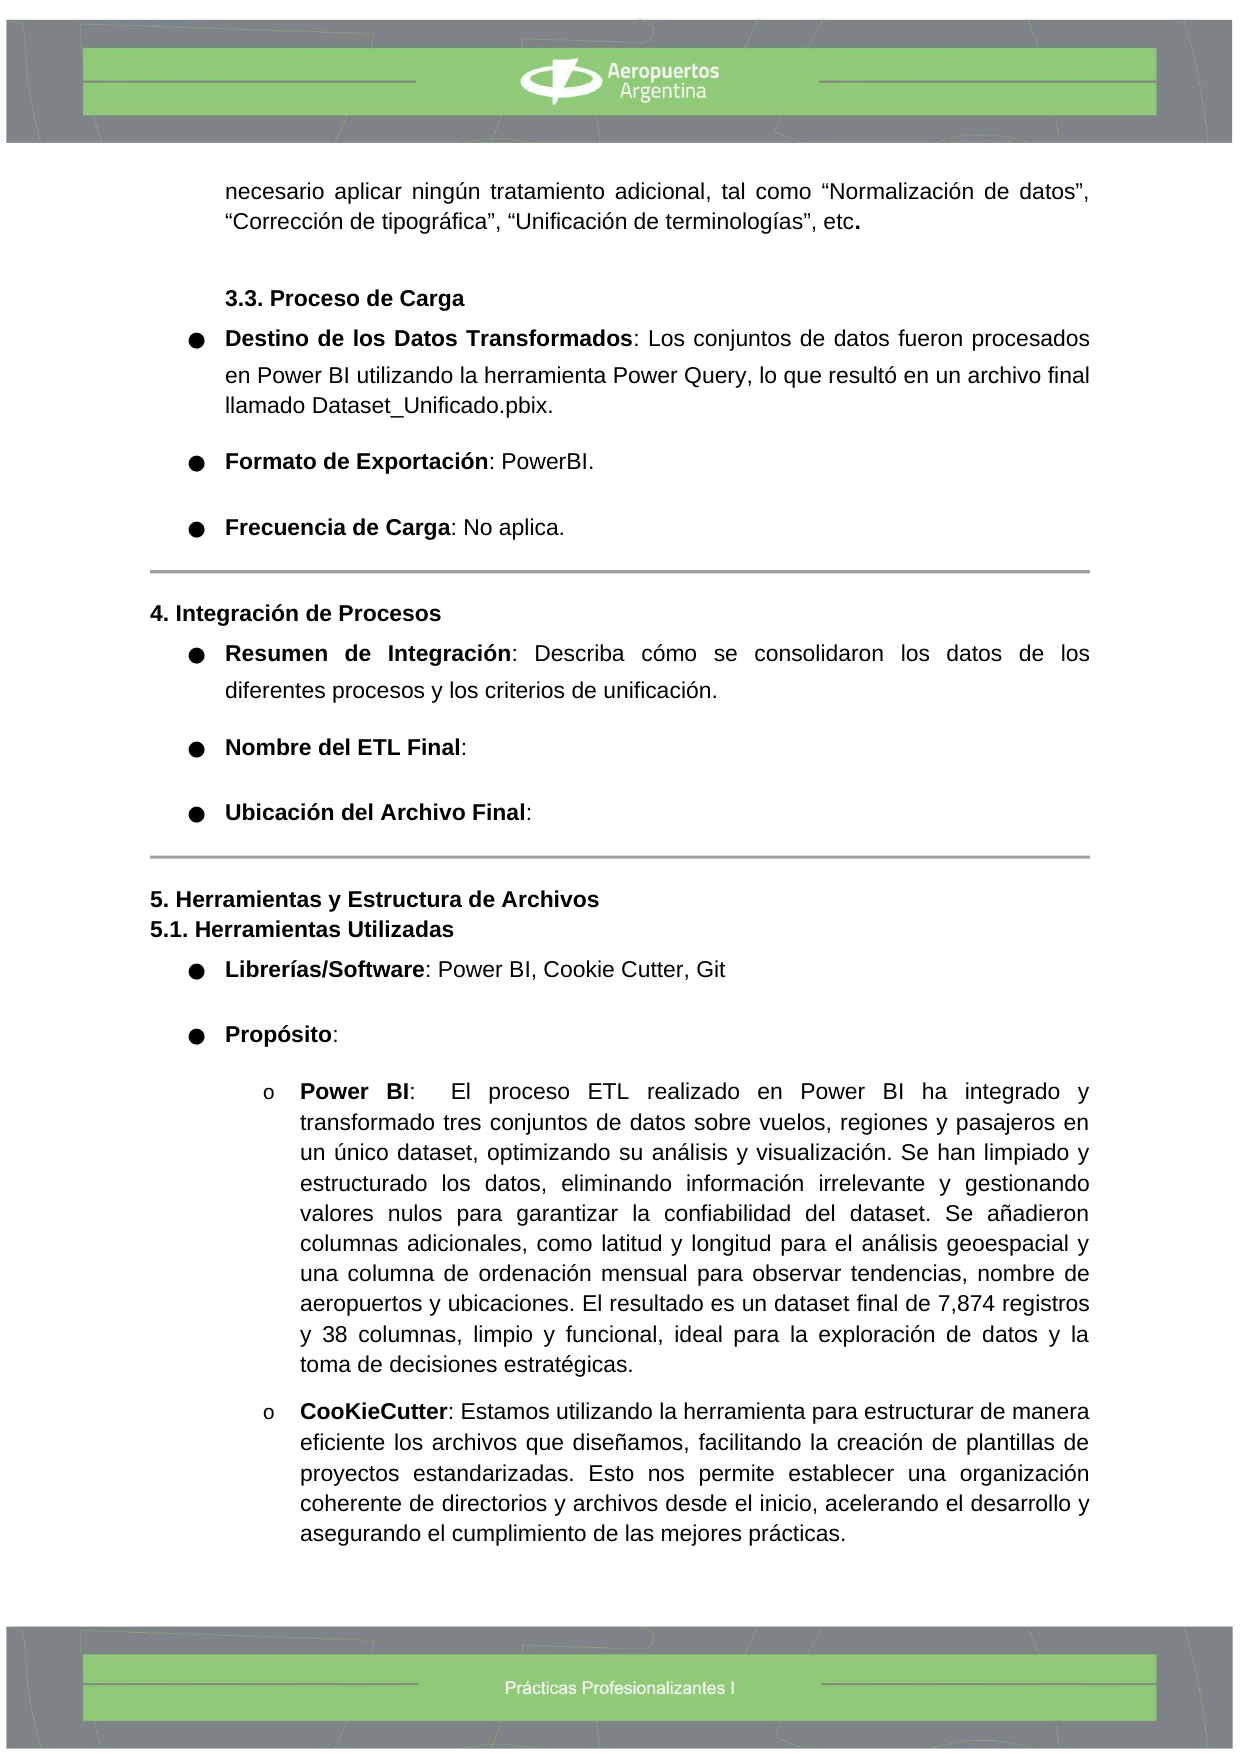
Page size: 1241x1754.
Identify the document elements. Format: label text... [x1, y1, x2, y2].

text 5. Herramientas y Estructura de Archivos [150, 886, 1090, 912]
picture [6, 1626, 1233, 1749]
text 5.1. Herramientas Utilizadas [150, 916, 1090, 942]
list Nombre del ETL Final: [187, 724, 1090, 767]
list CooKieCutter: Estamos utilizando la herramienta para estructurar de manera eficiente los archivos que diseñamos, facilitando la creación de plantillas de proyectos estandarizadas. Esto nos permite establecer una organización coherente de directorios y archivos desde el inicio, acelerando el desarrollo y asegurando el cumplimiento de las mejores prácticas. [262, 1398, 1090, 1546]
list Propósito: [187, 1012, 1090, 1054]
list Resumen de Integración: Describa cómo se consolidaron los datos de los diferentes procesos y los criterios de unificación. [187, 631, 1090, 703]
list Destino de los Datos Transformados: Los conjuntos de datos fueron procesados en Power BI utilizando la herramienta Power Query, lo que resultó en un archivo final llamado Dataset_Unificado.pbix. [187, 315, 1090, 418]
picture [6, 18, 1233, 143]
list Frecuencia de Carga: No aplica. [187, 504, 1090, 547]
text 4. Integración de Procesos [150, 600, 1090, 627]
list Ubicación del Archivo Final: [187, 790, 1090, 832]
text 3.3. Proceso de Carga [225, 285, 1090, 311]
list Power BI: El proceso ETL realizado en Power BI ha integrado y transformado tres conjuntos de datos sobre vuelos, regiones y pasajeros en un único dataset, optimizando su análisis y visualización. Se han limpiado y estructurado los datos, eliminando información irrelevante y gestionando valores nulos para garantizar la confiabilidad del dataset. Se añadieron columnas adicionales, como latitud y longitud para el análisis geoespacial y una columna de ordenación mensual para observar tendencias, nombre de aeropuertos y ubicaciones. El resultado es un dataset final de 7,874 registros y 38 columnas, limpio y funcional, ideal para la exploración de datos y la toma de decisiones estratégicas. [262, 1078, 1090, 1377]
list Formato de Exportación: PowerBI. [187, 439, 1090, 481]
list Librerías/Software: Power BI, Cookie Cutter, Git [187, 946, 1090, 989]
